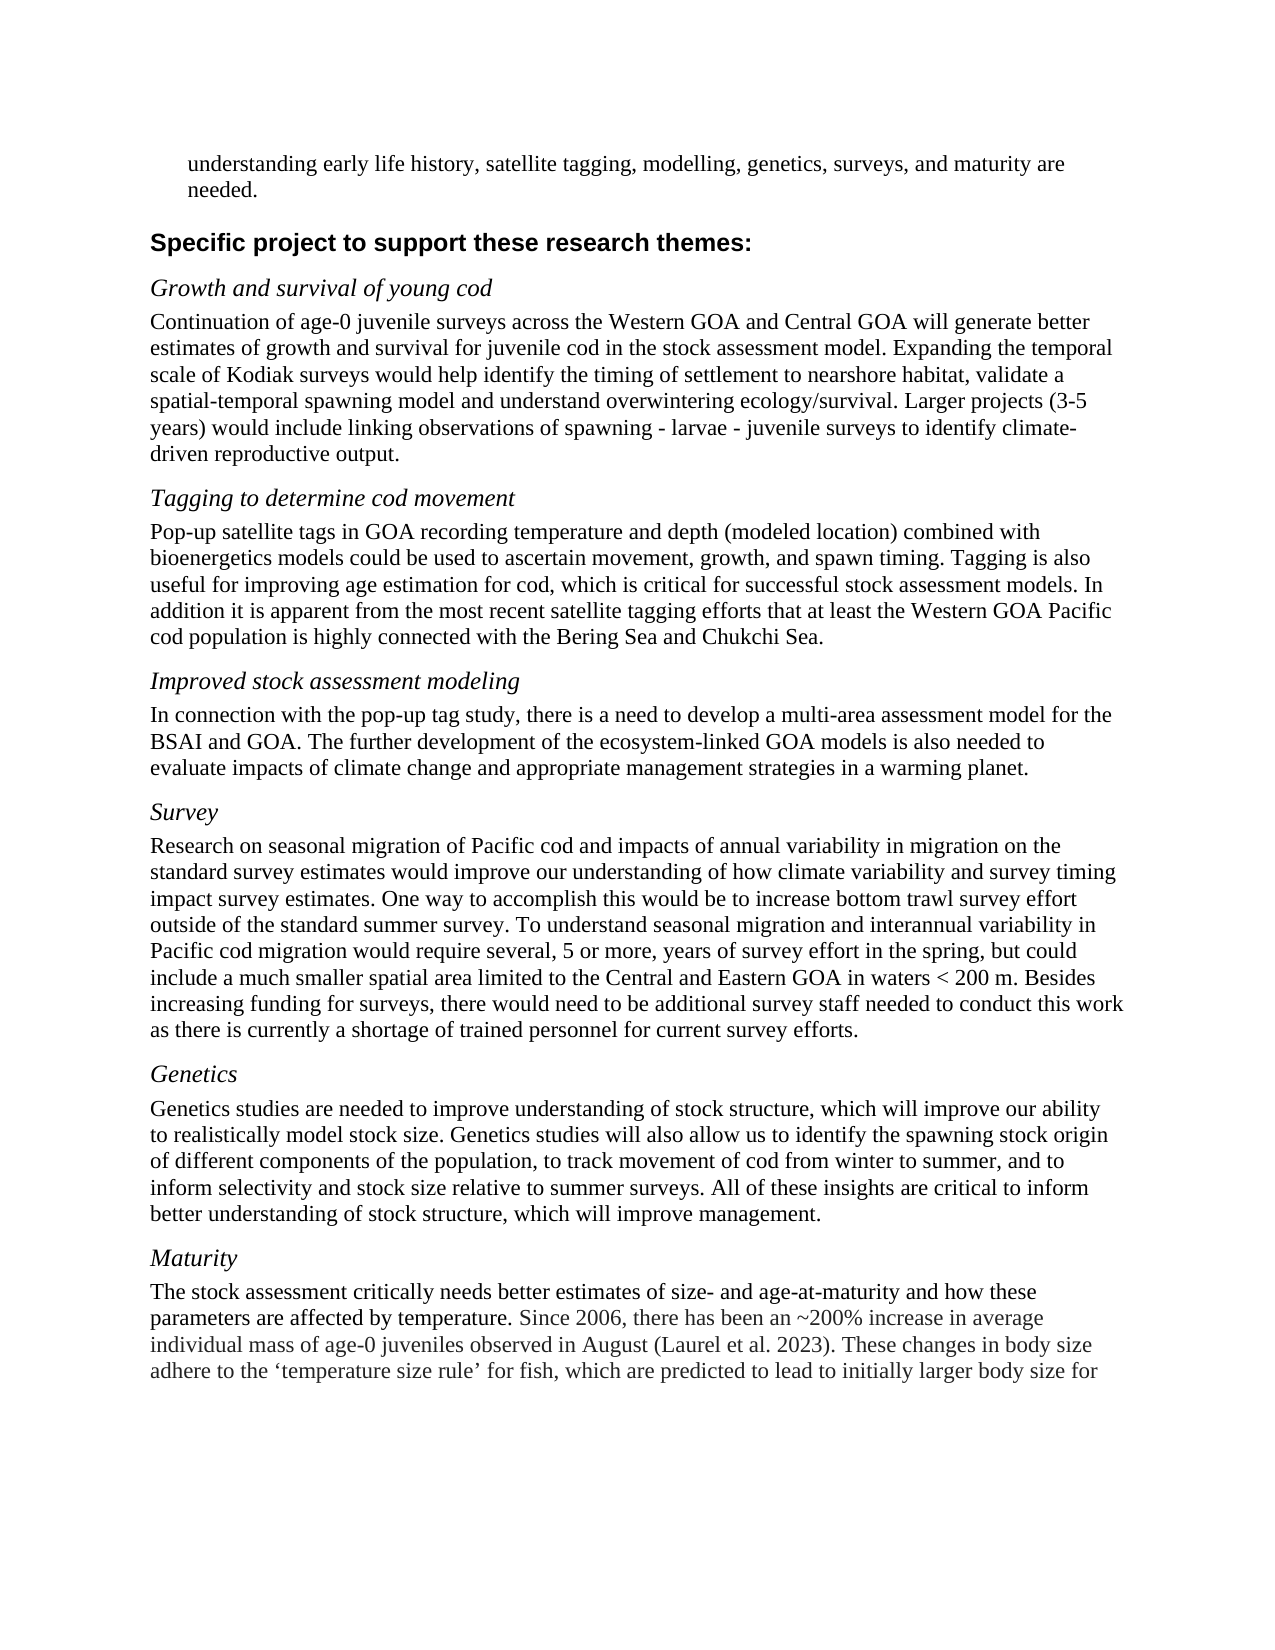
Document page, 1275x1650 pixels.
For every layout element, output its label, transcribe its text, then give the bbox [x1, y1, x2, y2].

text Pop-up satellite tags in GOA recording temperature and depth (modeled location) combined with bioenergetics models could be used to ascertain movement, growth, and spawn timing. Tagging is also useful for improving age estimation for cod, which is critical for successful stock assessment models. In addition it is apparent from the most recent satellite tagging efforts that at least the Western GOA Pacific cod population is highly connected with the Bering Sea and Chukchi Sea. [150, 518, 1125, 650]
subtitle Survey [150, 797, 1125, 826]
subtitle Genetics [150, 1059, 1125, 1088]
text In connection with the pop-up tag study, there is a need to develop a multi-area assessment model for the BSAI and GOA. The further development of the ecosystem-linked GOA models is also needed to evaluate impacts of climate change and appropriate management strategies in a warming planet. [150, 701, 1125, 780]
text Continuation of age-0 juvenile surveys across the Western GOA and Central GOA will generate better estimates of growth and survival for juvenile cod in the stock assessment model. Expanding the temporal scale of Kodiak surveys would help identify the timing of settlement to nearshore habitat, validate a spatial-temporal spawning model and understand overwintering ecology/survival. Larger projects (3-5 years) would include linking observations of spawning - larvae - juvenile surveys to identify climate-driven reproductive output. [150, 308, 1125, 466]
text Genetics studies are needed to improve understanding of stock structure, which will improve our ability to realistically model stock size. Genetics studies will also allow us to identify the spawning stock origin of different components of the population, to track movement of cod from winter to summer, and to inform selectivity and stock size relative to summer surveys. All of these insights are critical to inform better understanding of stock structure, which will improve management. [150, 1094, 1125, 1226]
subtitle Maturity [150, 1243, 1125, 1272]
subtitle Specific project to support these research themes: [150, 228, 1125, 256]
subtitle Growth and survival of young cod [150, 273, 1125, 302]
text Research on seasonal migration of Pacific cod and impacts of annual variability in migration on the standard survey estimates would improve our understanding of how climate variability and survey timing impact survey estimates. One way to accomplish this would be to increase bottom trawl survey effort outside of the standard summer survey. To understand seasonal migration and interannual variability in Pacific cod migration would require several, 5 or more, years of survey effort in the spring, but could include a much smaller spatial area limited to the Central and Eastern GOA in waters < 200 m. Besides increasing funding for surveys, there would need to be additional survey staff needed to conduct this work as there is currently a shortage of trained personnel for current survey efforts. [150, 832, 1125, 1043]
subtitle Improved stock assessment modeling [150, 666, 1125, 695]
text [150, 150, 1125, 203]
subtitle Tagging to determine cod movement [150, 483, 1125, 512]
